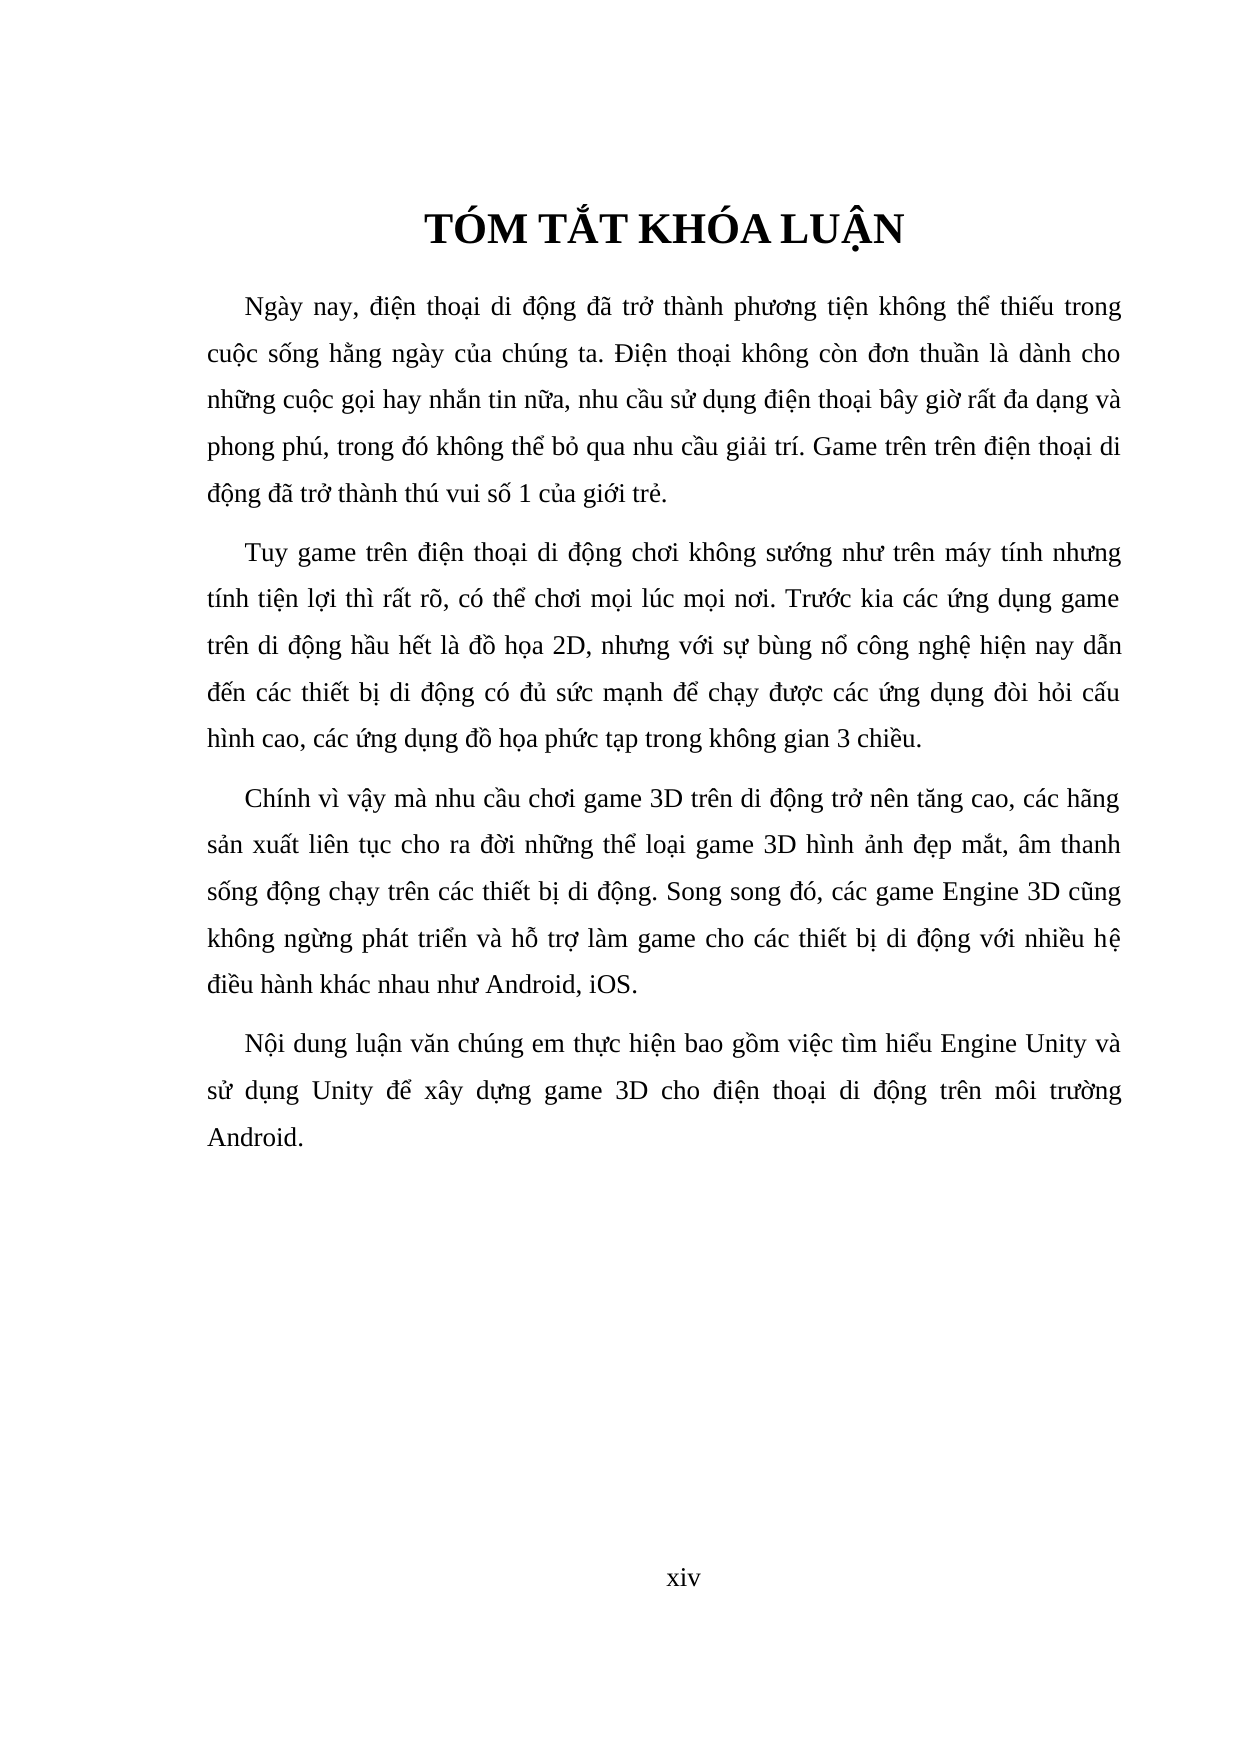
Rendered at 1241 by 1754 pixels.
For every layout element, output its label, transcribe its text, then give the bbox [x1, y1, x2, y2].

text Chính vì vậy mà nhu cầu chơi game 3D trên di động trở nên tăng cao, các hãng sản xuất liên tục cho ra đời những thể loại game 3D hình ảnh đẹp mắt, âm thanh sống động chạy trên các thiết bị di động. Song song đó, các game Engine 3D cũng không ngừng phát triển và hỗ trợ làm game cho các thiết bị di động với nhiều hệ điều hành khác nhau như Android, iOS. [207, 782, 1122, 999]
text Ngày nay, điện thoại di động đã trở thành phương tiện không thể thiếu trong cuộc sống hằng ngày của chúng ta. Điện thoại không còn đơn thuần là dành cho những cuộc gọi hay nhắn tin nữa, nhu cầu sử dụng điện thoại bây giờ rất đa dạng và phong phú, trong đó không thể bỏ qua nhu cầu giải trí. Game trên trên điện thoại di động đã trở thành thú vui số 1 của giới trẻ. [207, 290, 1122, 508]
title TÓM TẮT KHÓA LUẬN [207, 202, 1122, 252]
text Nội dung luận văn chúng em thực hiện bao gồm việc tìm hiểu Engine Unity và sử dụng Unity để xây dựng game 3D cho điện thoại di động trên môi trường Android. [207, 1028, 1122, 1152]
text Tuy game trên điện thoại di động chơi không sướng như trên máy tính nhưng tính tiện lợi thì rất rõ, có thể chơi mọi lúc mọi nơi. Trước kia các ứng dụng game trên di động hầu hết là đồ họa 2D, nhưng với sự bùng nổ công nghệ hiện nay dẫn đến các thiết bị di động có đủ sức mạnh để chạy được các ứng dụng đòi hỏi cấu hình cao, các ứng dụng đồ họa phức tạp trong không gian 3 chiều. [207, 536, 1122, 754]
